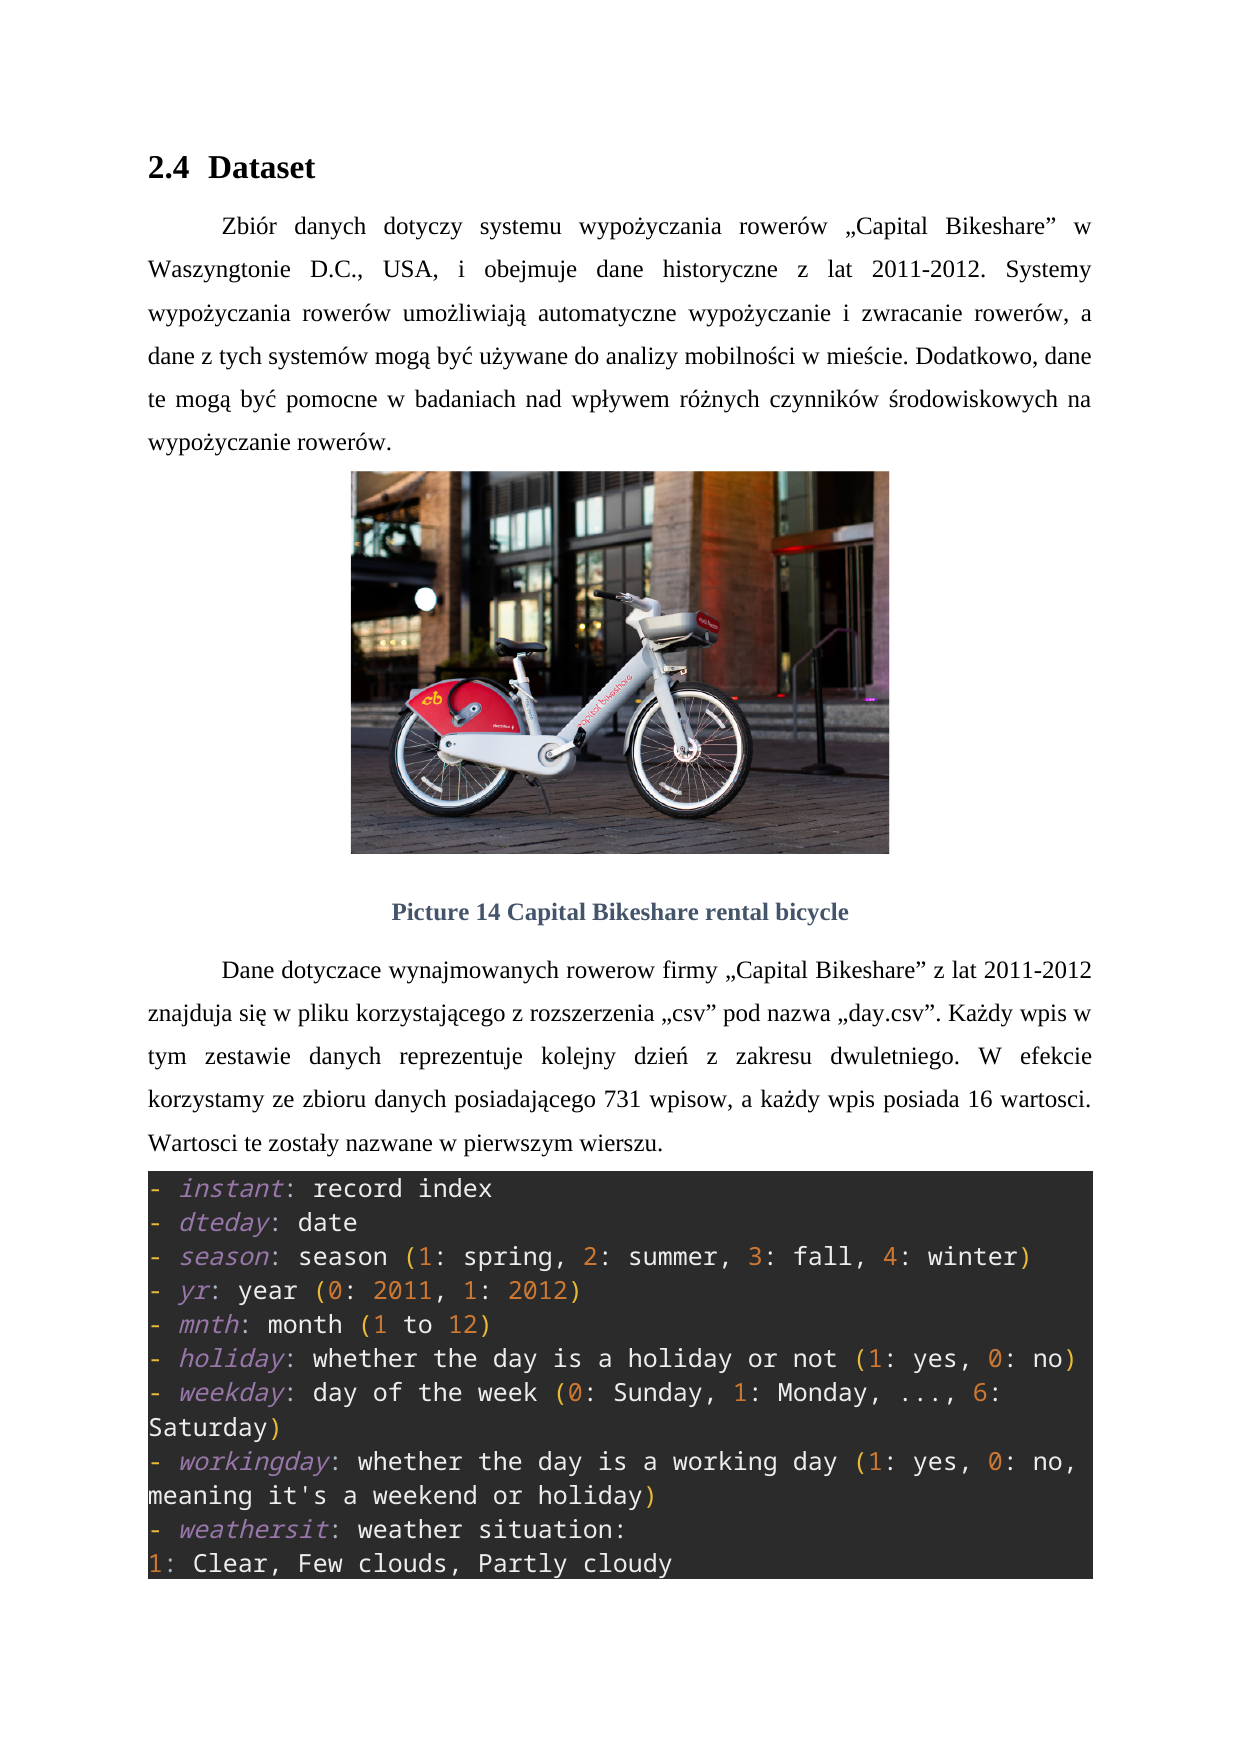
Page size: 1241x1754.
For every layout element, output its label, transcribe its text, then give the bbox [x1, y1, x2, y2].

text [148, 1171, 1093, 1579]
subtitle Dataset [148, 148, 1093, 186]
text Dane dotyczace wynajmowanych rowerow firmy „Capital Bikeshare” z lat 2011-2012 znajduja się w pliku korzystającego z rozszerzenia „csv” pod nazwa „day.csv”. Każdy wpis w tym zestawie danych reprezentuje kolejny dzień z zakresu dwuletniego. W efekcie korzystamy ze zbioru danych posiadającego 731 wpisow, a każdy wpis posiada 16 wartosci. Wartosci te zostały nazwane w pierwszym wierszu. [148, 955, 1093, 1156]
text Zbiór danych dotyczy systemu wypożyczania rowerów „Capital Bikeshare” w Waszyngtonie D.C., USA, i obejmuje dane historyczne z lat 2011-2012. Systemy wypożyczania rowerów umożliwiają automatyczne wypożyczanie i zwracanie rowerów, a dane z tych systemów mogą być używane do analizy mobilności w mieście. Dodatkowo, dane te mogą być pomocne w badaniach nad wpływem różnych czynników środowiskowych na wypożyczanie rowerów. [148, 211, 1093, 456]
picture [350, 470, 890, 854]
text Picture 14 Capital Bikeshare rental bicycle [148, 897, 1093, 926]
